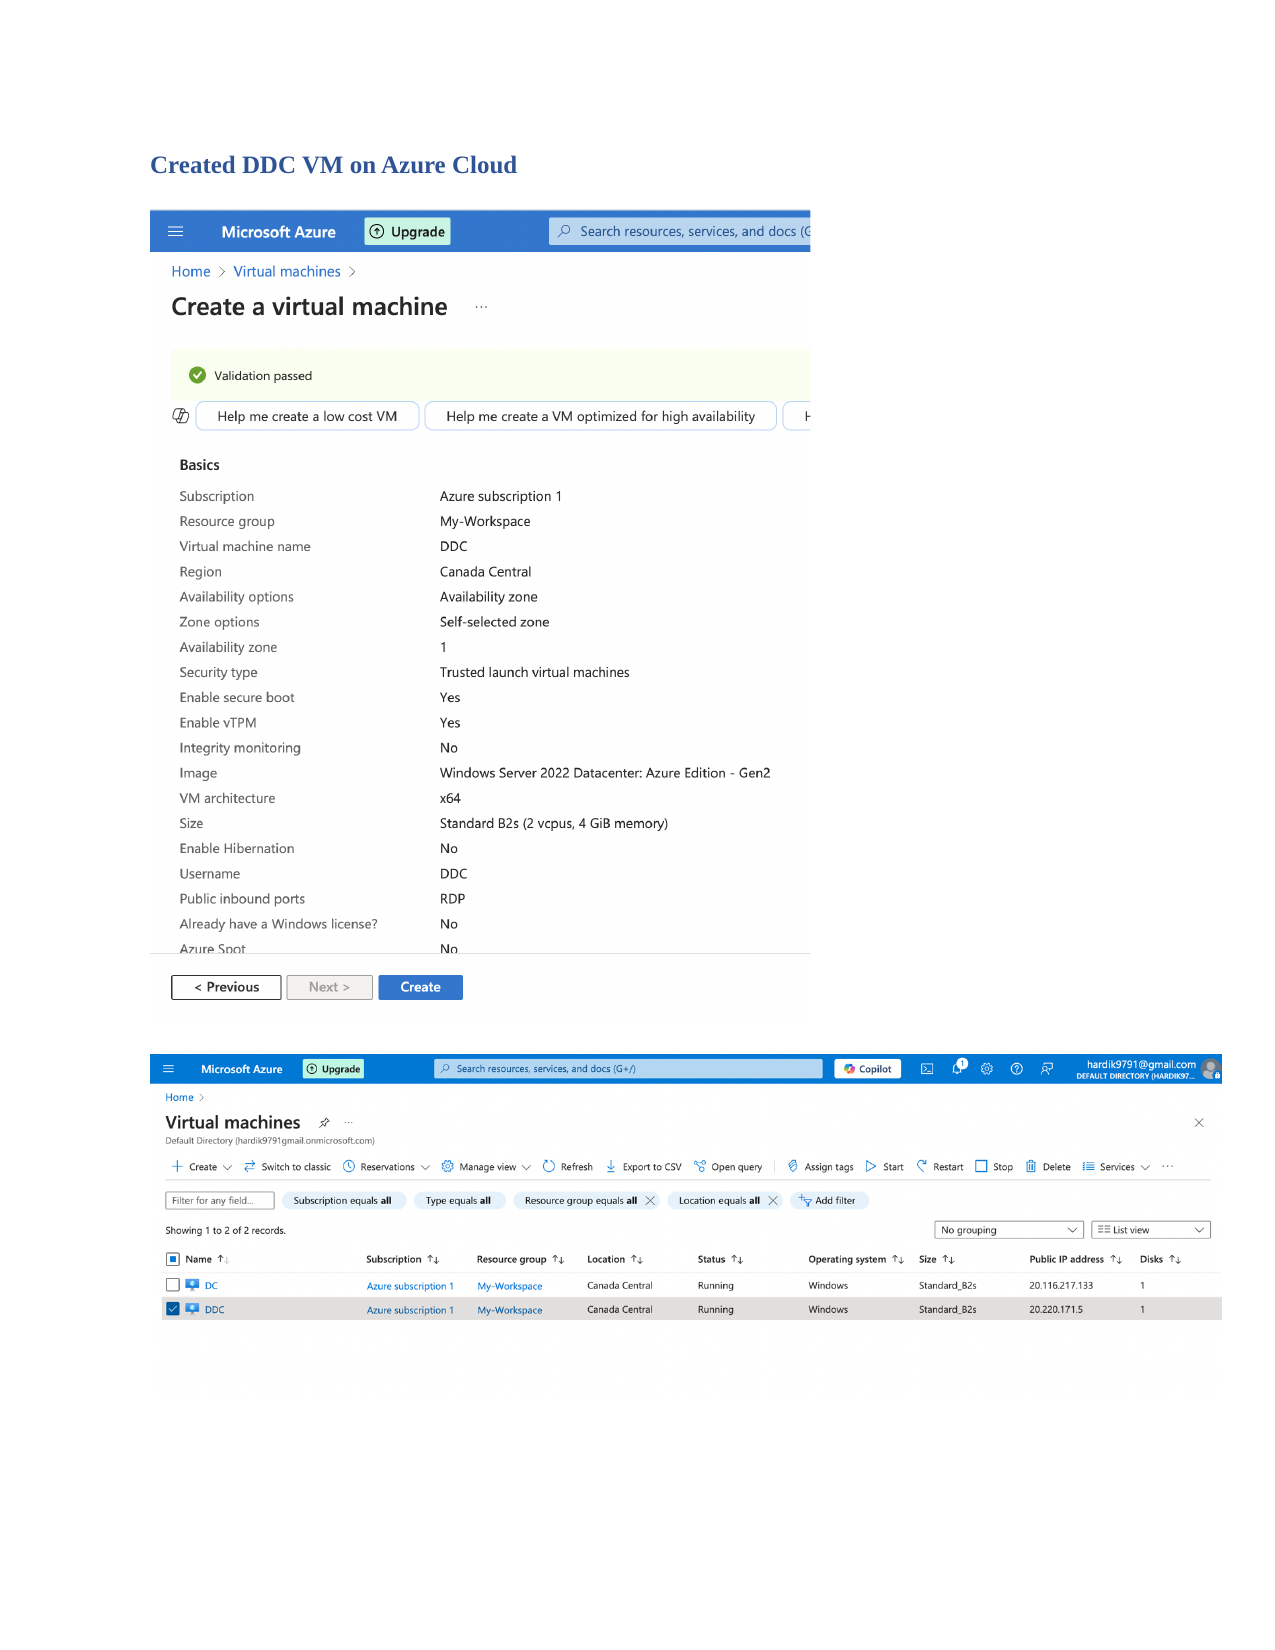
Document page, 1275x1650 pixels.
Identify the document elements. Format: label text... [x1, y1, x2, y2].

picture [150, 1054, 1222, 1401]
picture [150, 209, 811, 1026]
subtitle Created DDC VM on Azure Cloud [150, 150, 1114, 179]
